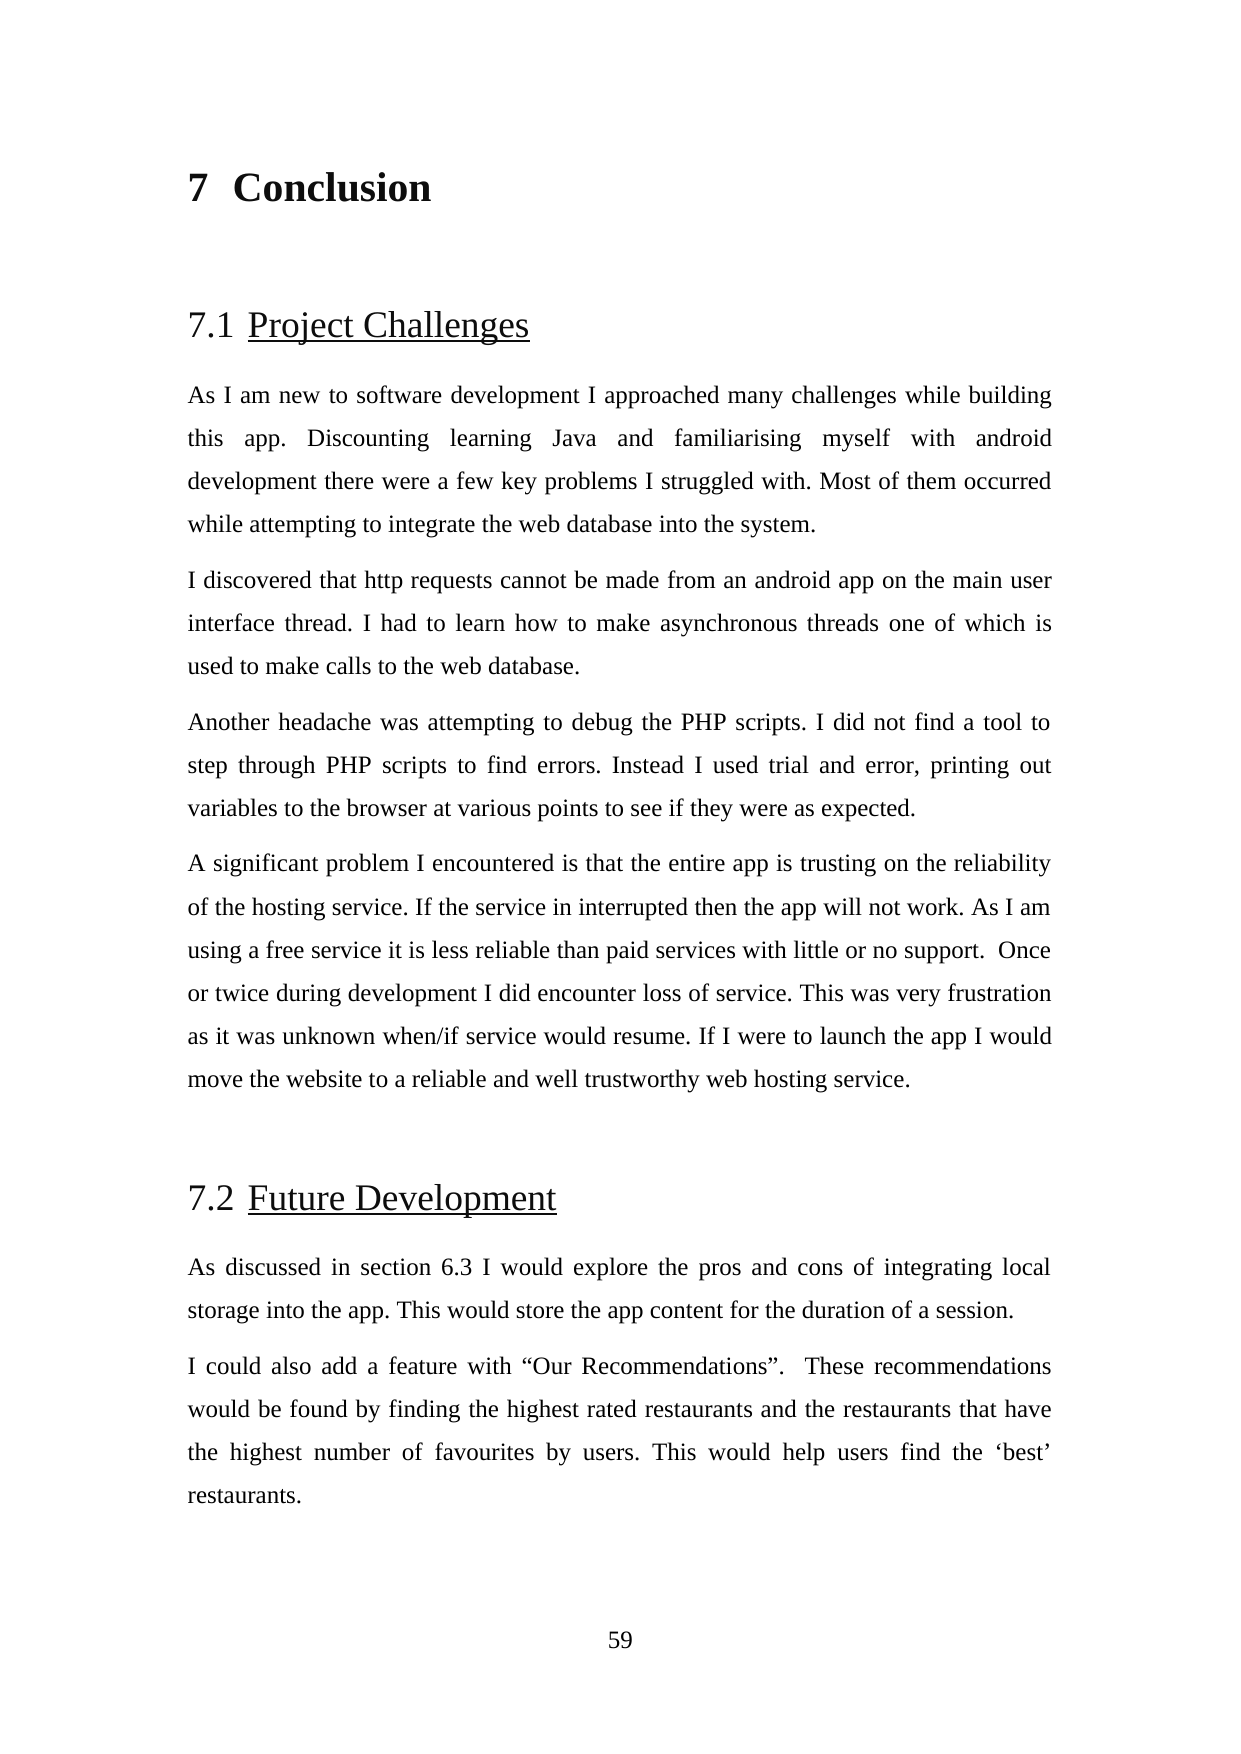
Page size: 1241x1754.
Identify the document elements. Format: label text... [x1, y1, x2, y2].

text As discussed in section 6.3 I would explore the pros and cons of integrating local storage into the app. This would store the app content for the duration of a session. [187, 1252, 1053, 1324]
text A significant problem I encountered is that the entire app is trusting on the reliability of the hosting service. If the service in interrupted then the app will not work. As I am using a free service it is less reliable than paid services with little or no support. Once or twice during development I did encounter loss of service. This was very frustration as it was unknown when/if service would resume. If I were to launch the app I would move the website to a reliable and well trustworthy web hosting service. [187, 848, 1053, 1093]
text I discovered that http requests cannot be made from an android app on the main user interface thread. I had to learn how to make asynchronous threads one of which is used to make calls to the web database. [187, 565, 1053, 680]
subtitle Future Development [187, 1175, 1053, 1218]
text As I am new to software development I approached many challenges while building this app. Discounting learning Java and familiarising myself with android development there were a few key problems I struggled with. Most of them occurred while attempting to integrate the web database into the system. [187, 380, 1053, 538]
text Another headache was attempting to debug the PHP scripts. I did not find a tool to step through PHP scripts to find errors. Instead I used trial and error, printing out variables to the browser at various points to see if they were as expected. [187, 707, 1053, 822]
subtitle Conclusion [187, 162, 1053, 210]
subtitle Project Challenges [187, 302, 1053, 346]
text I could also add a feature with “Our Recommendations”. These recommendations would be found by finding the highest rated restaurants and the restaurants that have the highest number of favourites by users. This would help users find the ‘best’ restaurants. [187, 1351, 1053, 1509]
